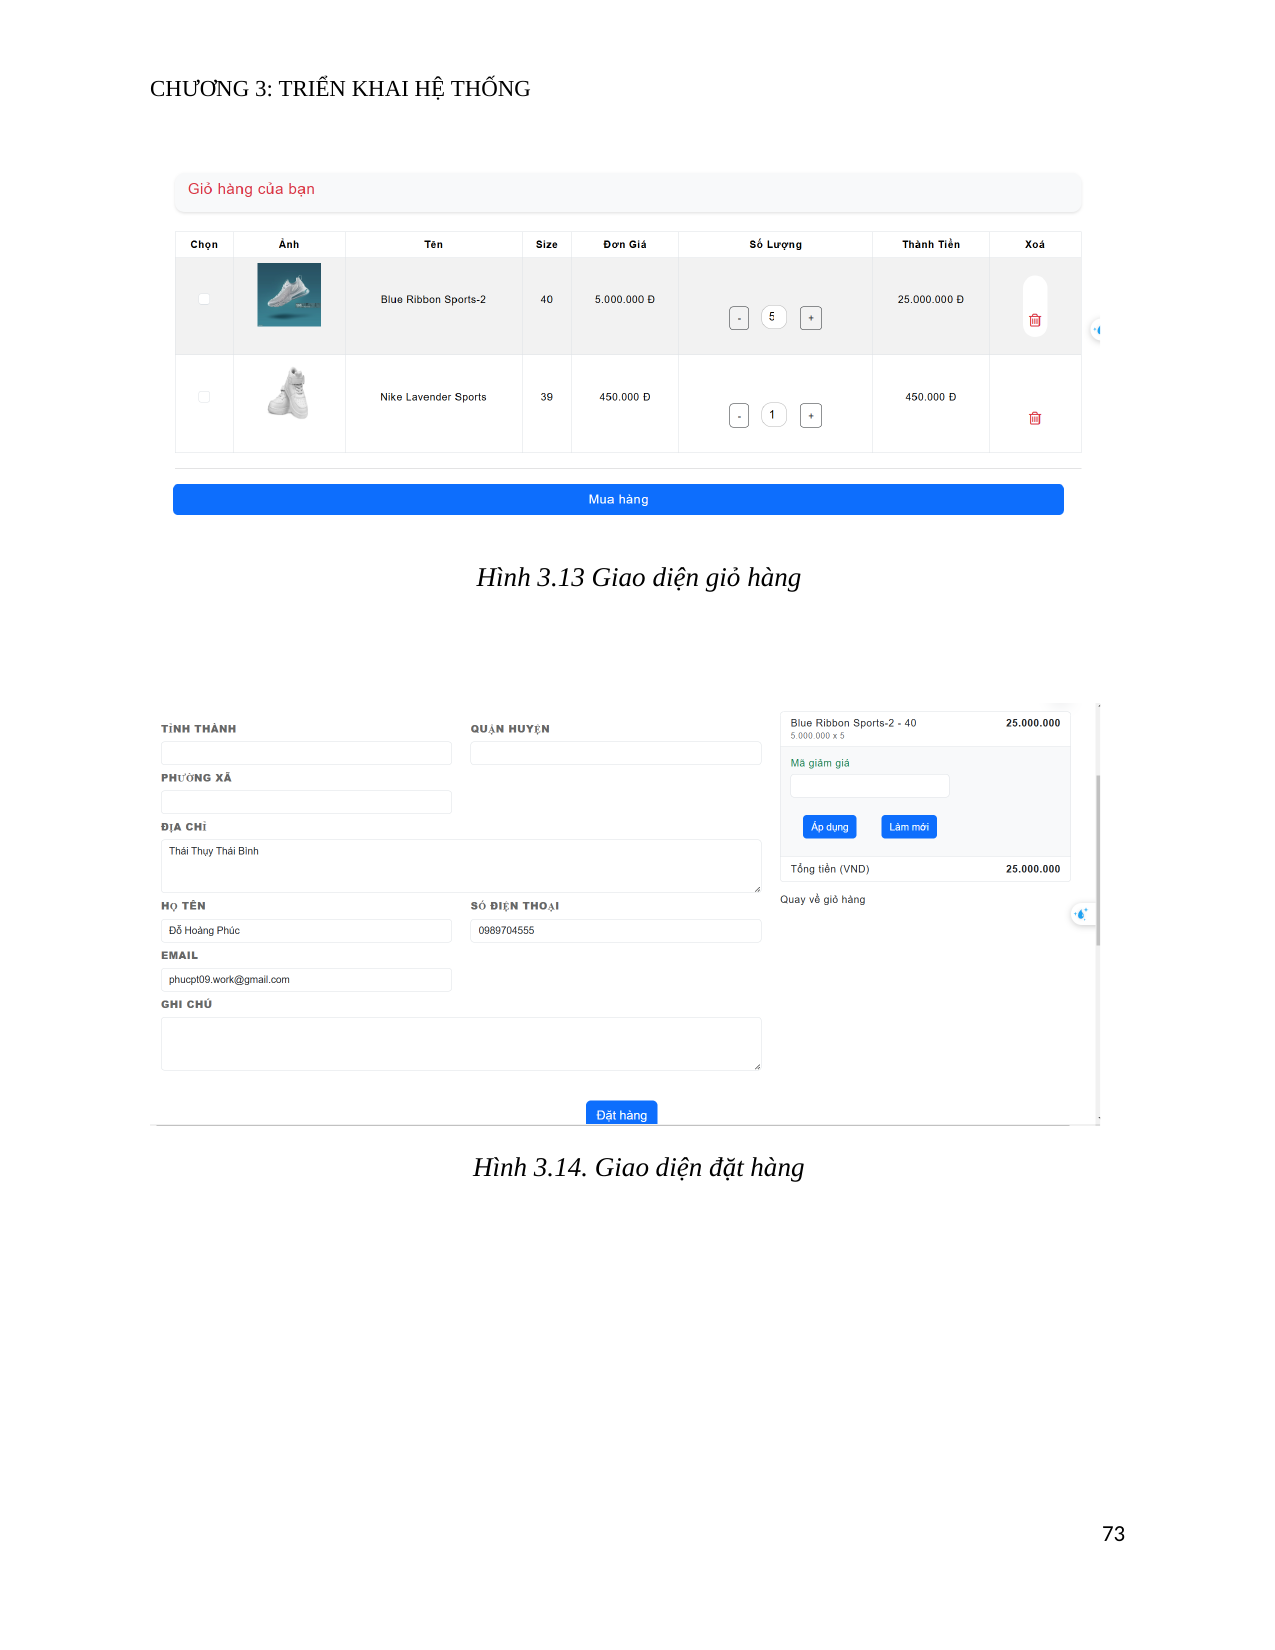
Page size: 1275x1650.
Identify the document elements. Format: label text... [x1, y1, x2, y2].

picture [150, 703, 1100, 1126]
picture [150, 150, 1100, 537]
text Hình 3.14. Giao diện đặt hàng [151, 1151, 1125, 1182]
text Hình 3.13 Giao diện giỏ hàng [151, 561, 1125, 593]
